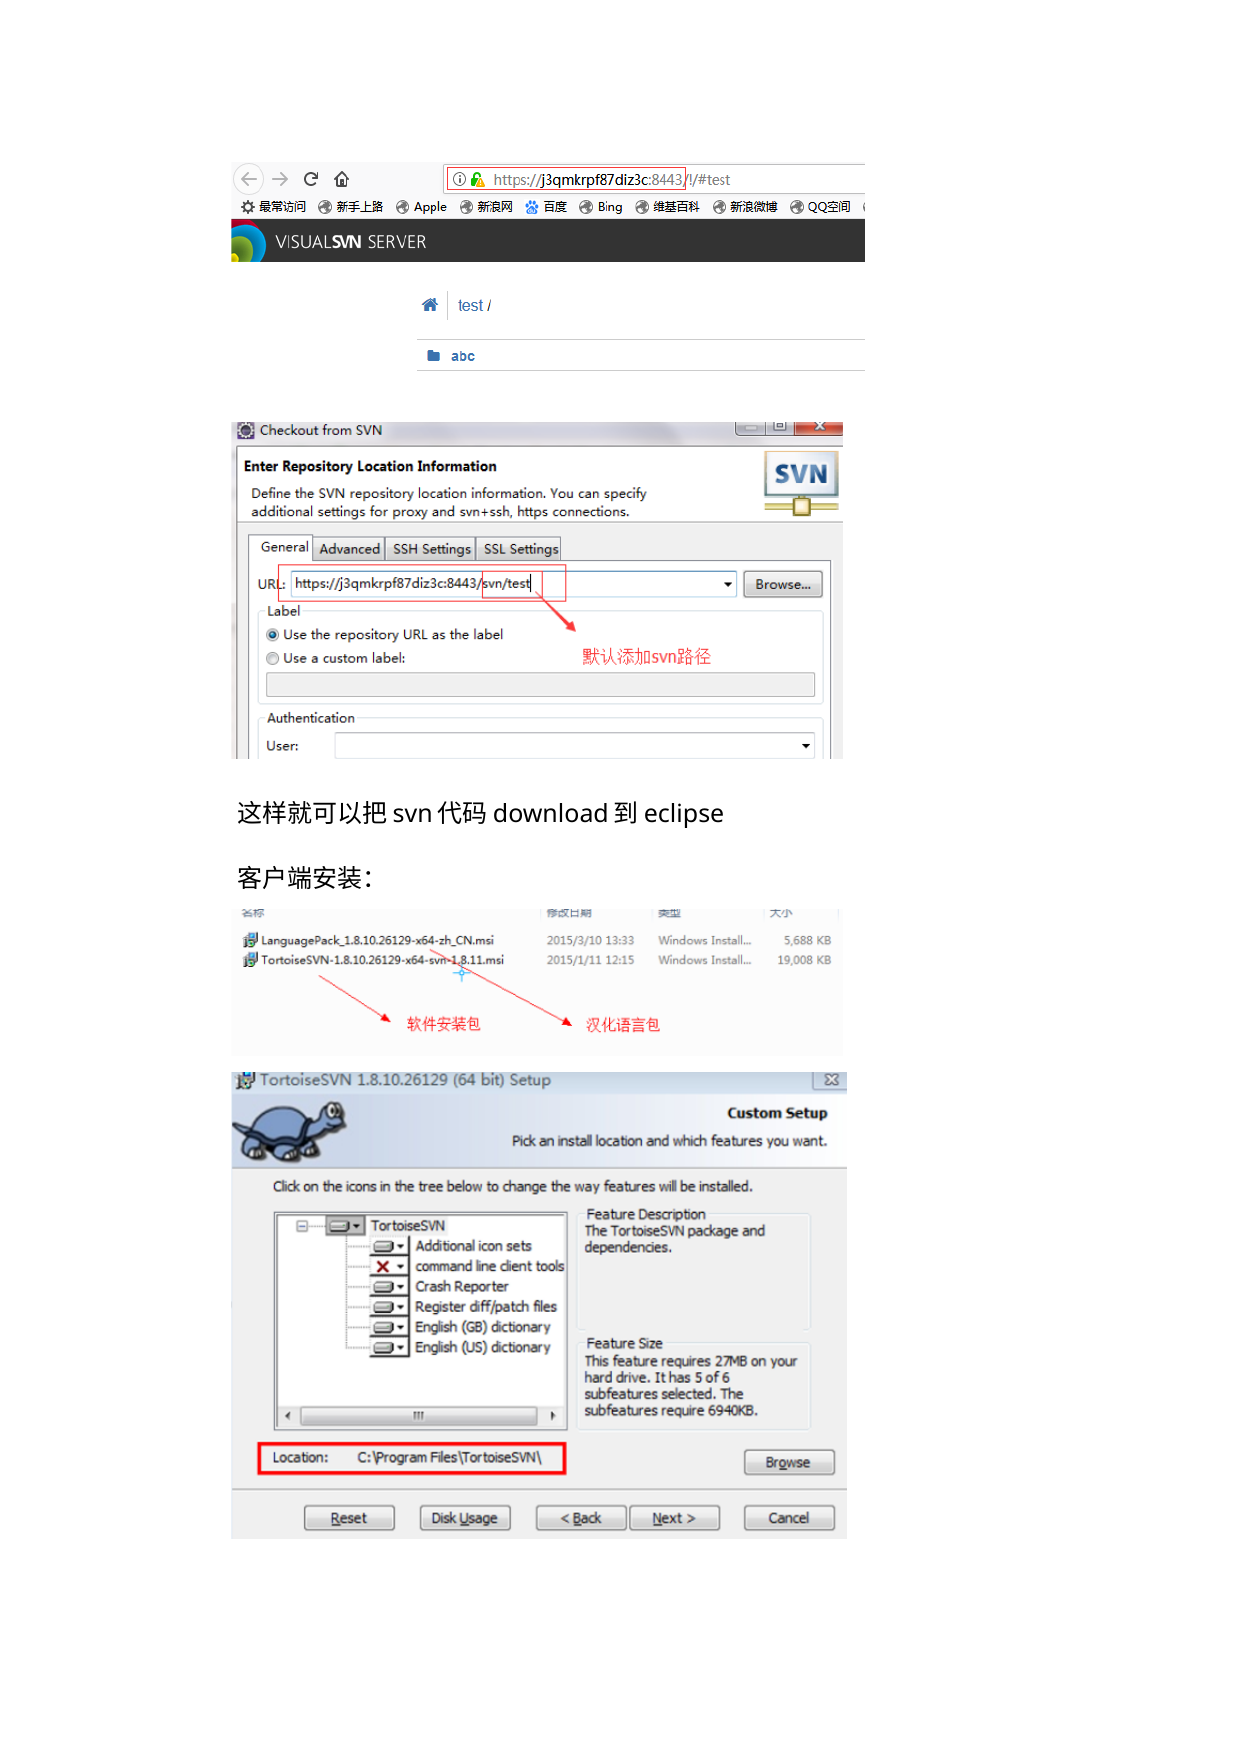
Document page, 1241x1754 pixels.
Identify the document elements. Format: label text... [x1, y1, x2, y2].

picture [231, 1072, 847, 1539]
picture [231, 422, 843, 759]
list 客户端安装： [187, 844, 1053, 909]
list 这样就可以把svn代码download到eclipse [187, 779, 1053, 844]
picture [231, 162, 865, 404]
picture [231, 909, 843, 1056]
